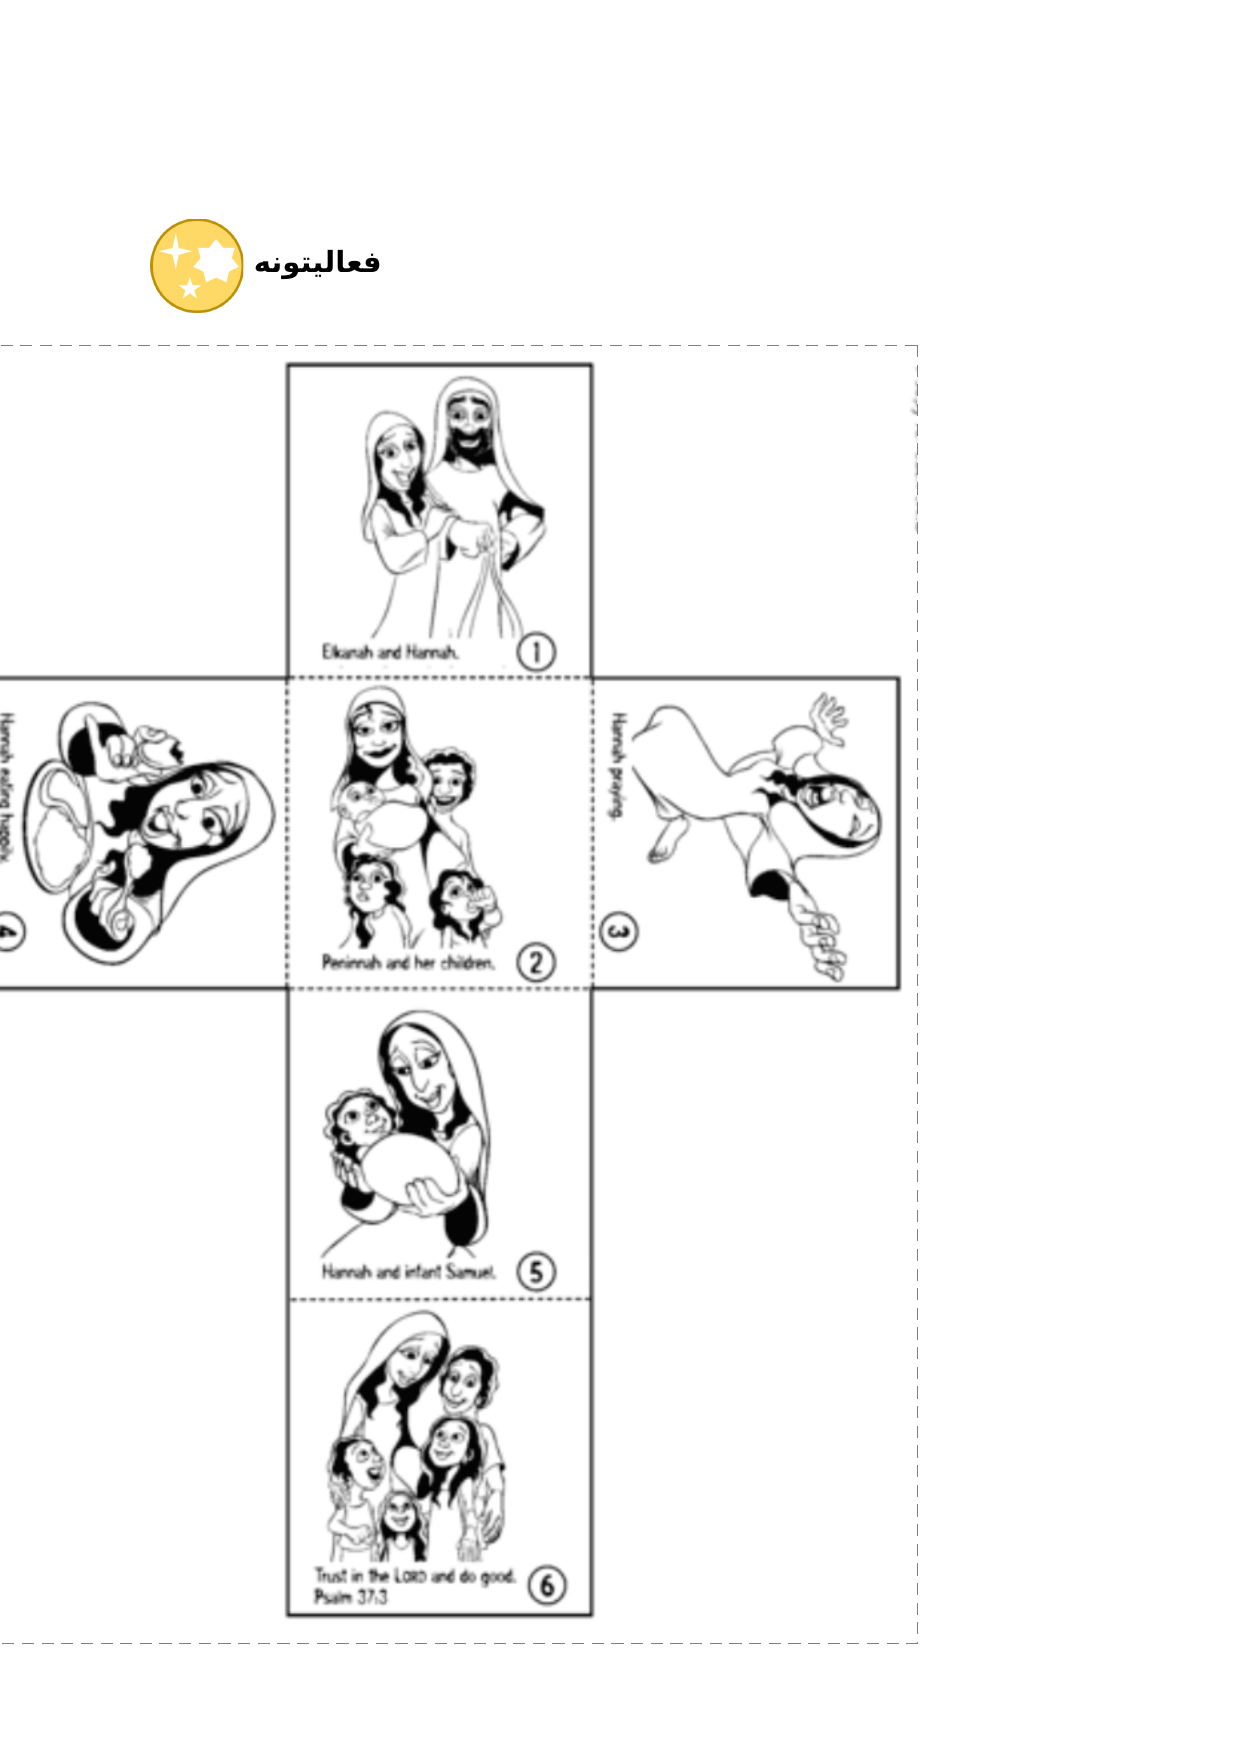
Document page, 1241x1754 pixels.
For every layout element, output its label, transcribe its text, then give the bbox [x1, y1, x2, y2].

picture [150, 219, 244, 313]
text فعالیتونه [244, 245, 1090, 278]
picture [0, 345, 918, 1644]
